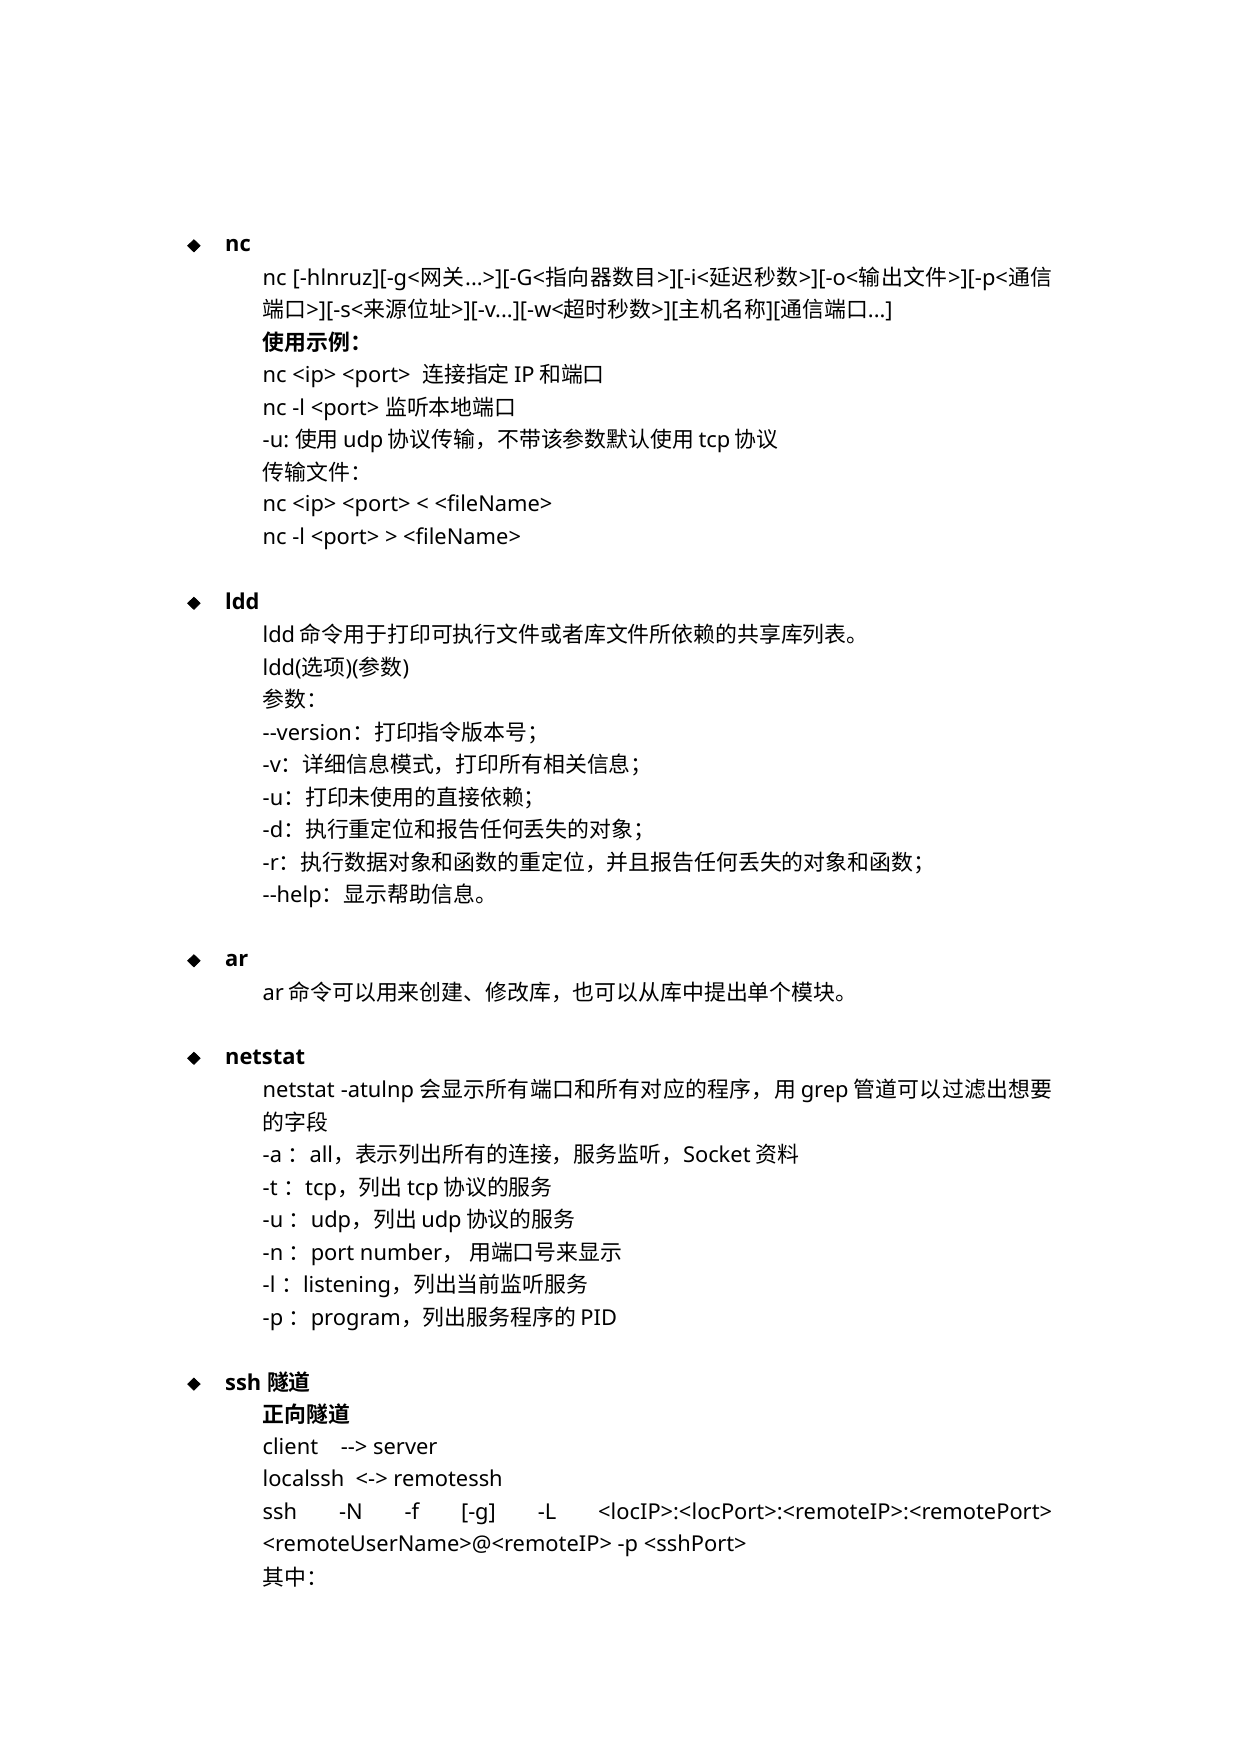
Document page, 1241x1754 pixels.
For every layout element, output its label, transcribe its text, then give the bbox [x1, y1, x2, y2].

text -u: 使用udp协议传输，不带该参数默认使用tcp协议 [262, 422, 1053, 454]
list netstat [187, 1039, 1053, 1072]
list ssh 隧道 [187, 1364, 1053, 1397]
text nc [-hlnruz][-g<网关...>][-G<指向器数目>][-i<延迟秒数>][-o<输出文件>][-p<通信端口>][-s<来源位址>][-v...][-w<超时秒数>][主机名称][通信端口...] [262, 259, 1053, 324]
text -a ：all，表示列出所有的连接，服务监听，Socket资料 [262, 1137, 1053, 1169]
text 参数： [262, 682, 1053, 714]
text 传输文件： [262, 454, 1053, 487]
text -l ：listening，列出当前监听服务 [262, 1267, 1053, 1299]
text 正向隧道 [262, 1397, 1053, 1429]
list ldd [187, 584, 1053, 617]
list nc [187, 227, 1053, 259]
text client --> server [262, 1429, 1053, 1462]
list ar [187, 942, 1053, 974]
text -u：打印未使用的直接依赖； [262, 779, 1053, 812]
text ssh -N -f [-g] -L <locIP>:<locPort>:<remoteIP>:<remotePort> <remoteUserName>@<remoteIP> -p <sshPort> [262, 1494, 1053, 1559]
text -v：详细信息模式，打印所有相关信息； [262, 747, 1053, 779]
text ldd命令用于打印可执行文件或者库文件所依赖的共享库列表。 [262, 617, 1053, 649]
text -p ：program，列出服务程序的PID [262, 1299, 1053, 1332]
text 使用示例： [262, 324, 1053, 357]
text nc <ip> <port> < <fileName> [262, 487, 1053, 519]
text netstat -atulnp会显示所有端口和所有对应的程序，用grep管道可以过滤出想要的字段 [262, 1072, 1053, 1137]
text nc -l <port> 监听本地端口 [262, 389, 1053, 422]
text -r：执行数据对象和函数的重定位，并且报告任何丢失的对象和函数； [262, 844, 1053, 877]
text ldd(选项)(参数) [262, 649, 1053, 682]
text --help：显示帮助信息。 [262, 877, 1053, 909]
text --version：打印指令版本号； [262, 714, 1053, 747]
text -d：执行重定位和报告任何丢失的对象； [262, 812, 1053, 844]
text localssh <-> remotessh [262, 1462, 1053, 1494]
text ar命令可以用来创建、修改库，也可以从库中提出单个模块。 [262, 974, 1053, 1007]
text -u ：udp，列出udp协议的服务 [262, 1202, 1053, 1234]
text -t ：tcp，列出tcp协议的服务 [262, 1169, 1053, 1202]
text nc <ip> <port> 连接指定IP和端口 [262, 357, 1053, 389]
text 其中： [262, 1559, 1053, 1592]
text nc -l <port> > <fileName> [262, 519, 1053, 552]
text -n ：port number， 用端口号来显示 [262, 1234, 1053, 1267]
